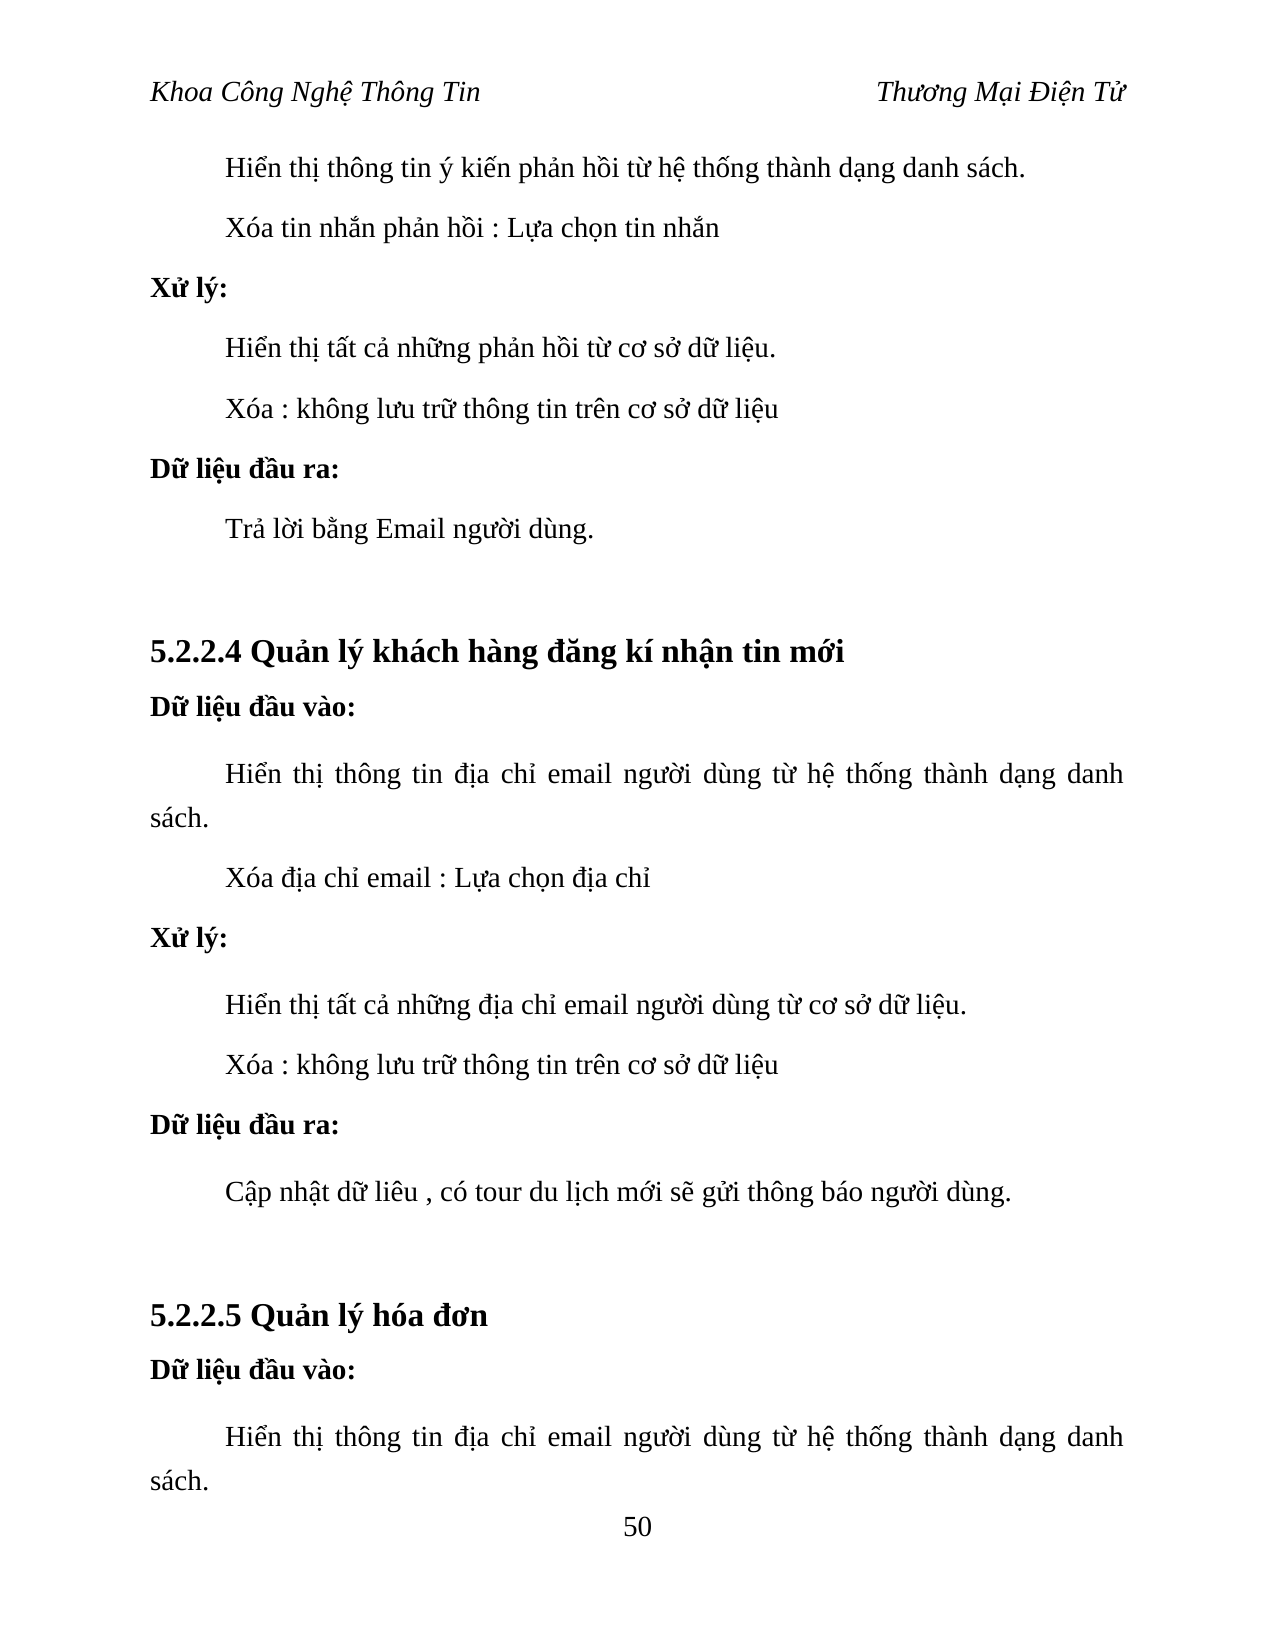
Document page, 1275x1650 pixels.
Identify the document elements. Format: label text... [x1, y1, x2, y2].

text Hiển thị thông tin địa chỉ email người dùng từ hệ thống thành dạng danh sách. [150, 1419, 1125, 1496]
text Hiển thị tất cả những địa chỉ email người dùng từ cơ sở dữ liệu. [225, 987, 1125, 1021]
text Hiển thị tất cả những phản hồi từ cơ sở dữ liệu. [225, 331, 1125, 364]
text Xóa : không lưu trữ thông tin trên cơ sở dữ liệu [225, 1047, 1125, 1081]
text Xử lý: [150, 270, 1125, 304]
subtitle 5.2.2.5 Quản lý hóa đơn [150, 1295, 1125, 1333]
text Dữ liệu đầu ra: [150, 451, 1125, 484]
subtitle 5.2.2.4 Quản lý khách hàng đăng kí nhận tin mới [150, 632, 1125, 670]
text Hiển thị thông tin địa chỉ email người dùng từ hệ thống thành dạng danh sách. [150, 756, 1125, 833]
text Trả lời bằng Email người dùng. [225, 511, 1125, 545]
text Dữ liệu đầu vào: [150, 1352, 1125, 1386]
text Cập nhật dữ liêu , có tour du lịch mới sẽ gửi thông báo người dùng. [150, 1174, 1125, 1208]
text Xóa : không lưu trữ thông tin trên cơ sở dữ liệu [225, 391, 1125, 424]
text Xóa tin nhắn phản hồi : Lựa chọn tin nhắn [150, 210, 1125, 244]
text Dữ liệu đầu ra: [150, 1107, 1125, 1141]
text Xóa địa chỉ email : Lựa chọn địa chỉ [150, 860, 1125, 893]
text Xử lý: [150, 920, 1125, 954]
text Dữ liệu đầu vào: [150, 689, 1125, 723]
text Hiển thị thông tin ý kiến phản hồi từ hệ thống thành dạng danh sách. [150, 150, 1125, 183]
